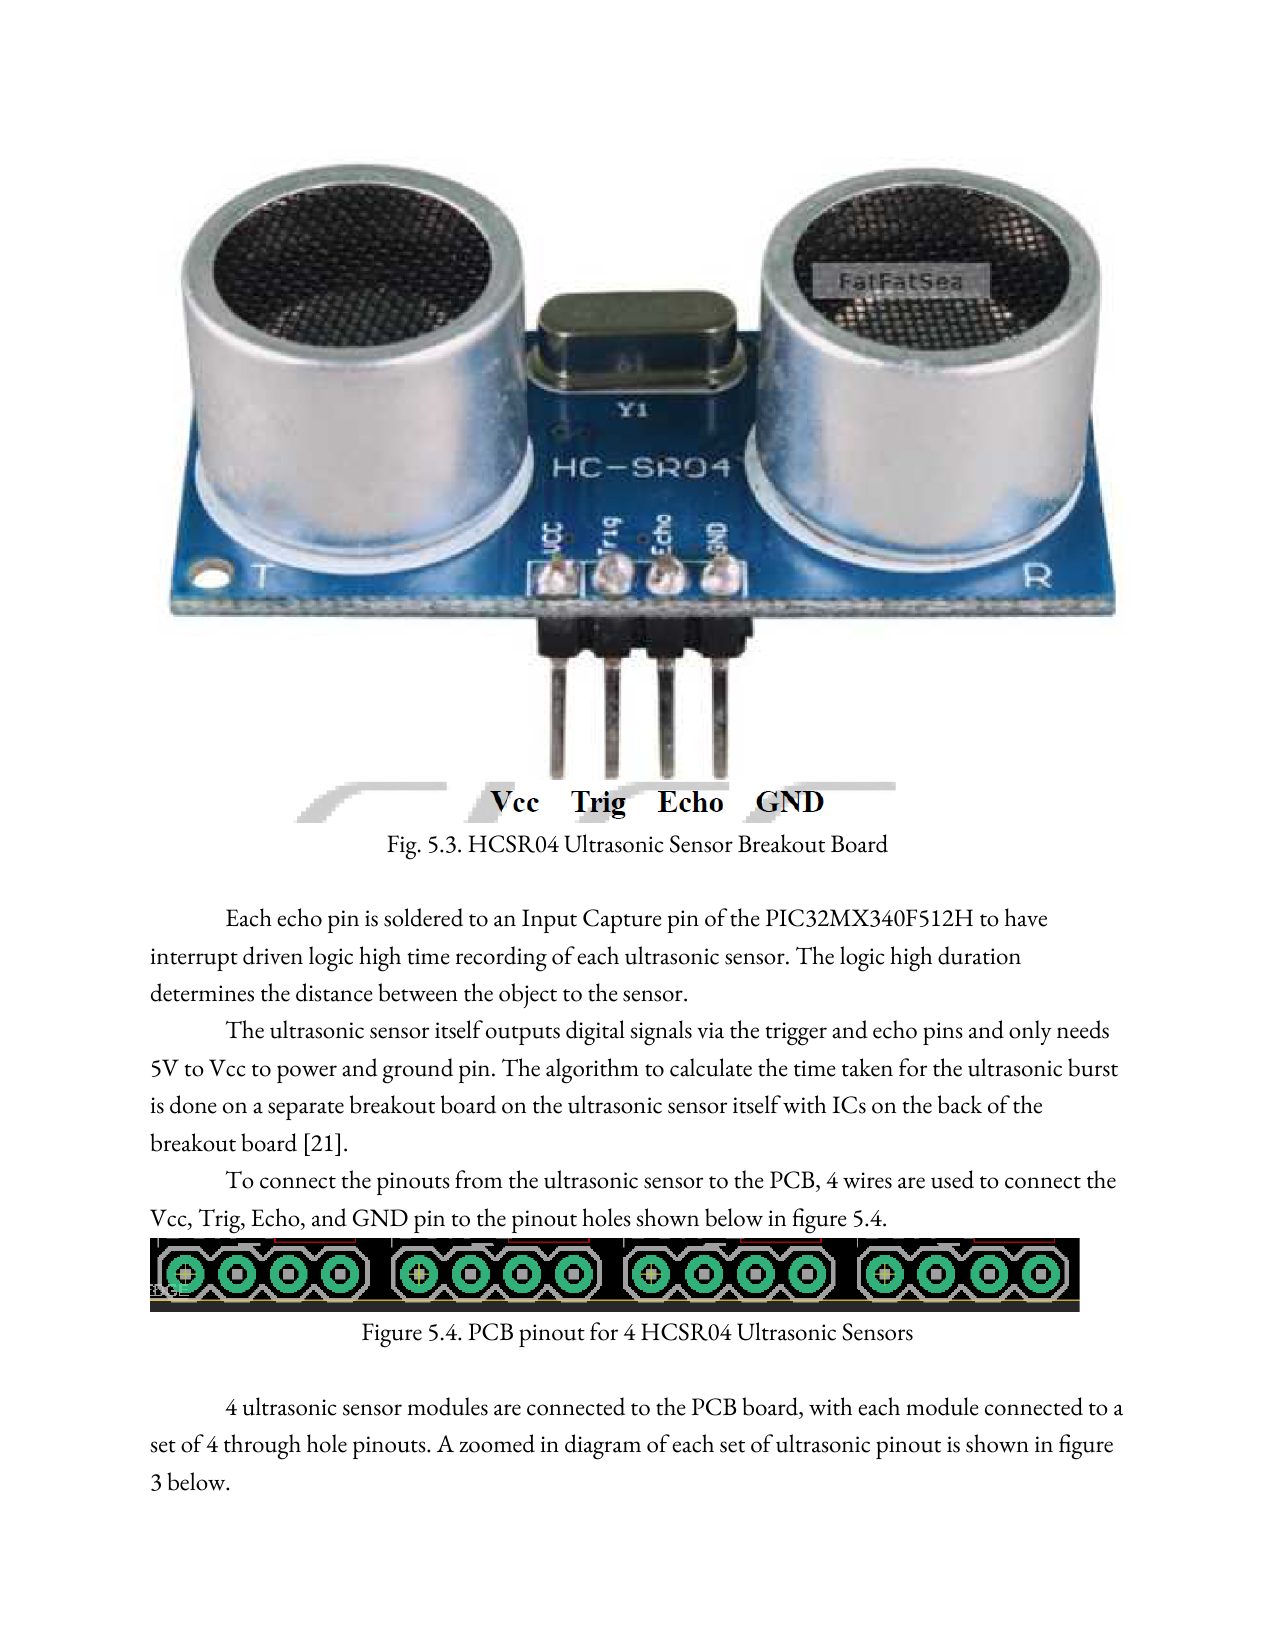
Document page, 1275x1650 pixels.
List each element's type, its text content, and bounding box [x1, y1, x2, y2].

text Each echo pin is soldered to an Input Capture pin of the PIC32MX340F512H to have interrupt driven logic high time recording of each ultrasonic sensor. The logic high duration determines the distance between the object to the sensor. [150, 902, 1125, 1009]
text Figure 5.4. PCB pinout for 4 HCSR04 Ultrasonic Sensors [150, 1315, 1125, 1348]
text The ultrasonic sensor itself outputs digital signals via the trigger and echo pins and only needs 5V to Vcc to power and ground pin. The algorithm to calculate the time taken for the ultrasonic burst is done on a separate breakout board on the ultrasonic sensor itself with ICs on the back of the breakout board [21]. [150, 1014, 1125, 1158]
text To connect the pinouts from the ultrasonic sensor to the PCB, 4 wires are used to connect the Vcc, Trig, Echo, and GND pin to the pinout holes shown below in figure 5.4. [150, 1163, 1125, 1233]
text Fig. 5.3. HCSR04 Ultrasonic Sensor Breakout Board [150, 827, 1125, 859]
picture [150, 150, 1125, 823]
picture [150, 1238, 1080, 1312]
text 4 ultrasonic sensor modules are connected to the PCB board, with each module connected to a set of 4 through hole pinouts. A zoomed in diagram of each set of ultrasonic pinout is shown in figure 3 below. [150, 1390, 1125, 1498]
